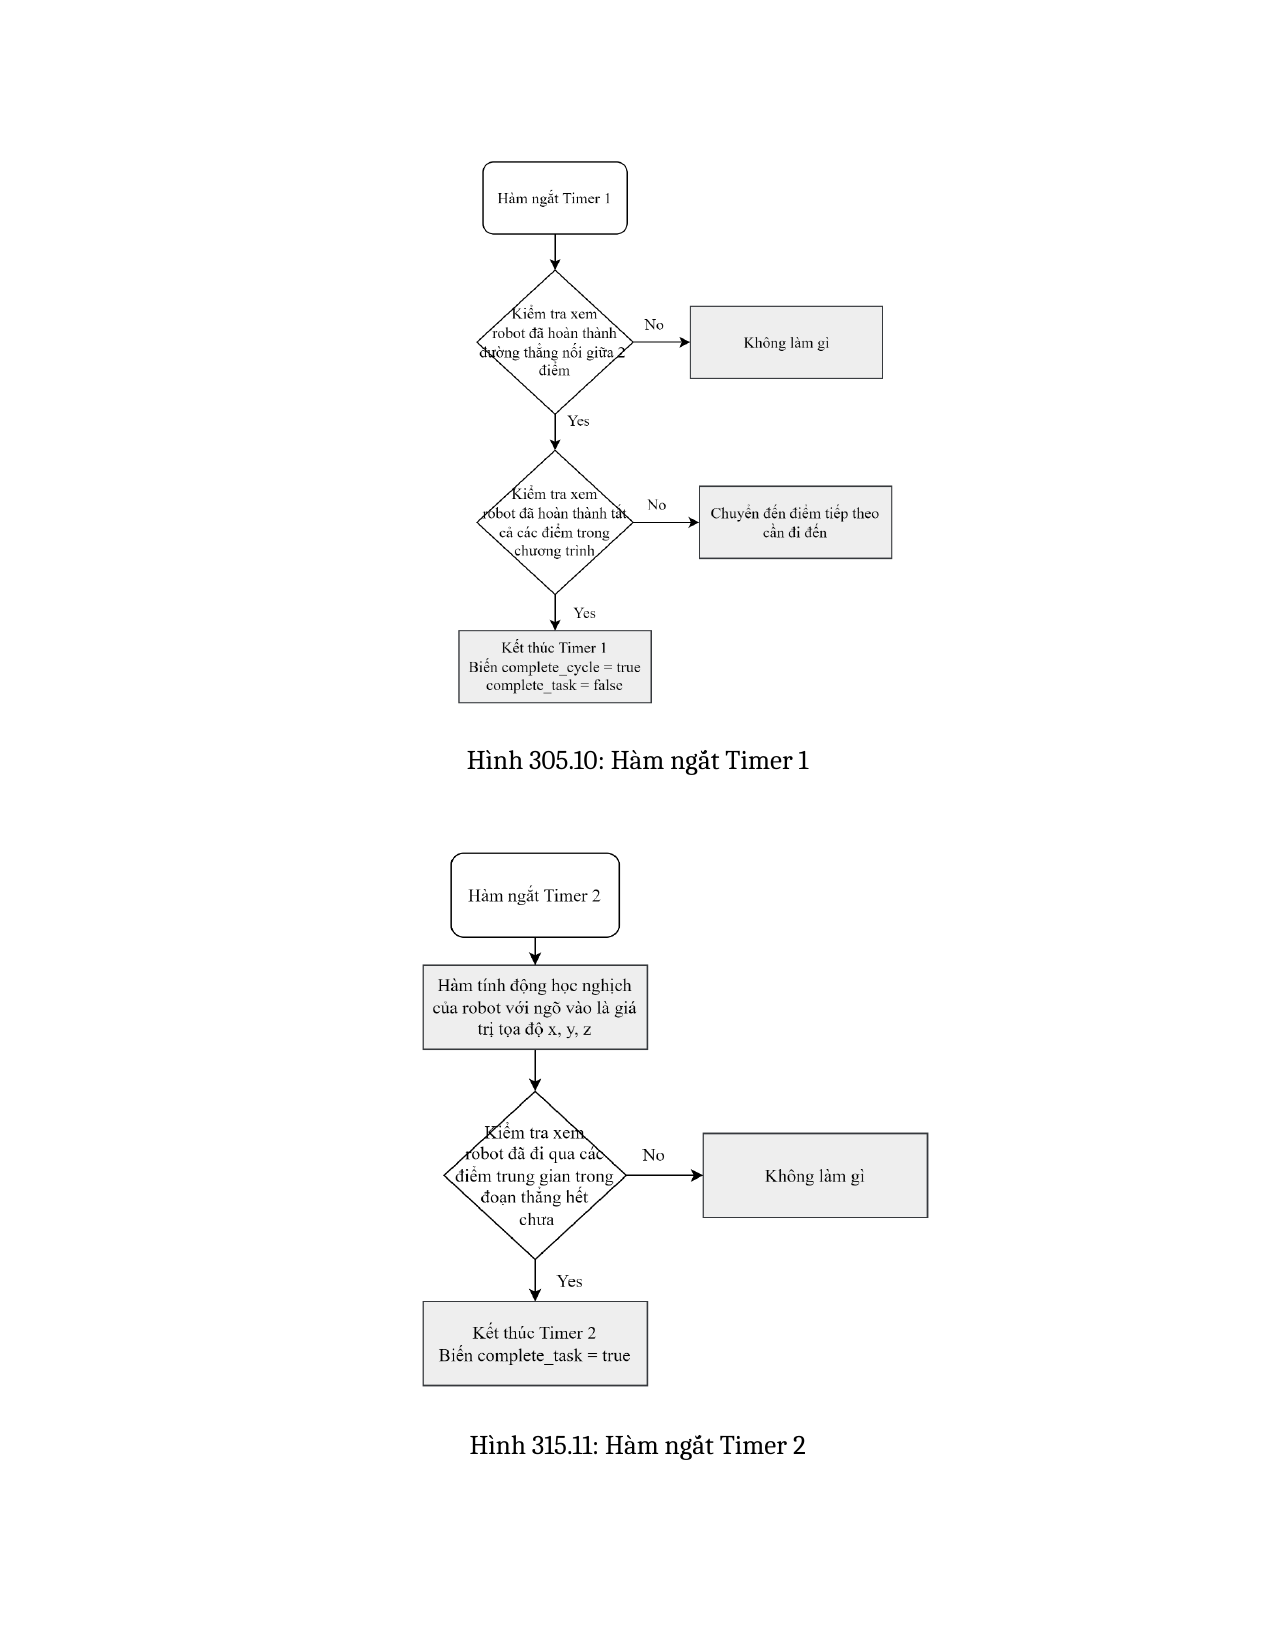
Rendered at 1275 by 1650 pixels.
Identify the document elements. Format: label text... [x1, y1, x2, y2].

text Hình 305.10: Hàm ngắt Timer 1 [150, 745, 1125, 776]
text Hình 315.11: Hàm ngắt Timer 2 [150, 1430, 1125, 1462]
picture [408, 838, 942, 1400]
picture [446, 150, 904, 715]
